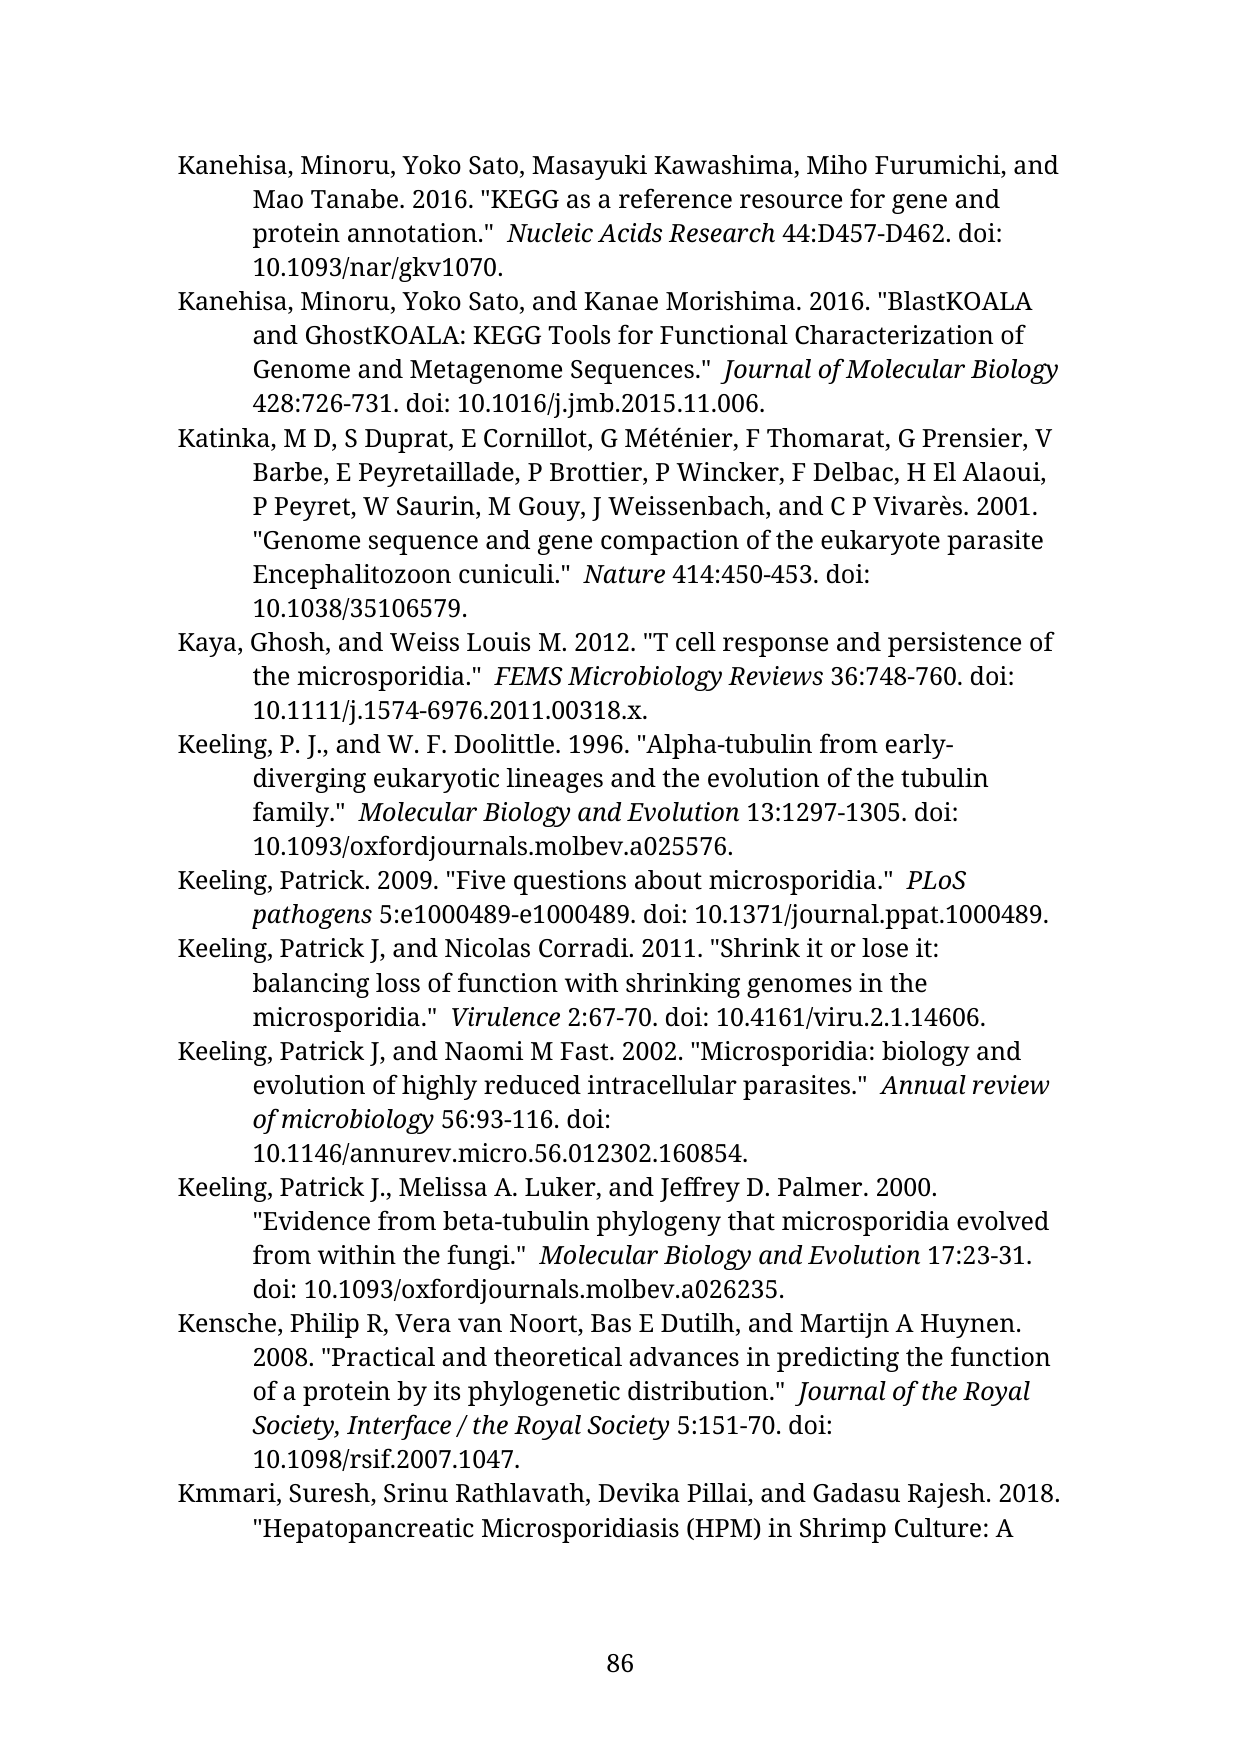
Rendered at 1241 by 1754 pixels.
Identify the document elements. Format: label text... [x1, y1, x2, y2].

text Keeling, P. J., and W. F. Doolittle. 1996. "Alpha-tubulin from early-diverging eukaryotic lineages and the evolution of the tubulin family." Molecular Biology and Evolution 13:1297-1305. doi: 10.1093/oxfordjournals.molbev.a025576. [177, 727, 1063, 863]
text Keeling, Patrick. 2009. "Five questions about microsporidia." PLoS pathogens 5:e1000489-e1000489. doi: 10.1371/journal.ppat.1000489. [177, 863, 1063, 931]
text Keeling, Patrick J., Melissa A. Luker, and Jeffrey D. Palmer. 2000. "Evidence from beta-tubulin phylogeny that microsporidia evolved from within the fungi." Molecular Biology and Evolution 17:23-31. doi: 10.1093/oxfordjournals.molbev.a026235. [177, 1169, 1063, 1306]
text Kanehisa, Minoru, Yoko Sato, and Kanae Morishima. 2016. "BlastKOALA and GhostKOALA: KEGG Tools for Functional Characterization of Genome and Metagenome Sequences." Journal of Molecular Biology 428:726-731. doi: 10.1016/j.jmb.2015.11.006. [177, 284, 1063, 420]
text Keeling, Patrick J, and Naomi M Fast. 2002. "Microsporidia: biology and evolution of highly reduced intracellular parasites." Annual review of microbiology 56:93-116. doi: 10.1146/annurev.micro.56.012302.160854. [177, 1033, 1063, 1169]
text Kensche, Philip R, Vera van Noort, Bas E Dutilh, and Martijn A Huynen. 2008. "Practical and theoretical advances in predicting the function of a protein by its phylogenetic distribution." Journal of the Royal Society, Interface / the Royal Society 5:151-70. doi: 10.1098/rsif.2007.1047. [177, 1306, 1063, 1476]
text Katinka, M D, S Duprat, E Cornillot, G Méténier, F Thomarat, G Prensier, V Barbe, E Peyretaillade, P Brottier, P Wincker, F Delbac, H El Alaoui, P Peyret, W Saurin, M Gouy, J Weissenbach, and C P Vivarès. 2001. "Genome sequence and gene compaction of the eukaryote parasite Encephalitozoon cuniculi." Nature 414:450-453. doi: 10.1038/35106579. [177, 420, 1063, 624]
text Kaya, Ghosh, and Weiss Louis M. 2012. "T cell response and persistence of the microsporidia." FEMS Microbiology Reviews 36:748-760. doi: 10.1111/j.1574-6976.2011.00318.x. [177, 624, 1063, 727]
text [177, 1476, 1063, 1544]
text Kanehisa, Minoru, Yoko Sato, Masayuki Kawashima, Miho Furumichi, and Mao Tanabe. 2016. "KEGG as a reference resource for gene and protein annotation." Nucleic Acids Research 44:D457-D462. doi: 10.1093/nar/gkv1070. [177, 148, 1063, 284]
text Keeling, Patrick J, and Nicolas Corradi. 2011. "Shrink it or lose it: balancing loss of function with shrinking genomes in the microsporidia." Virulence 2:67-70. doi: 10.4161/viru.2.1.14606. [177, 931, 1063, 1033]
